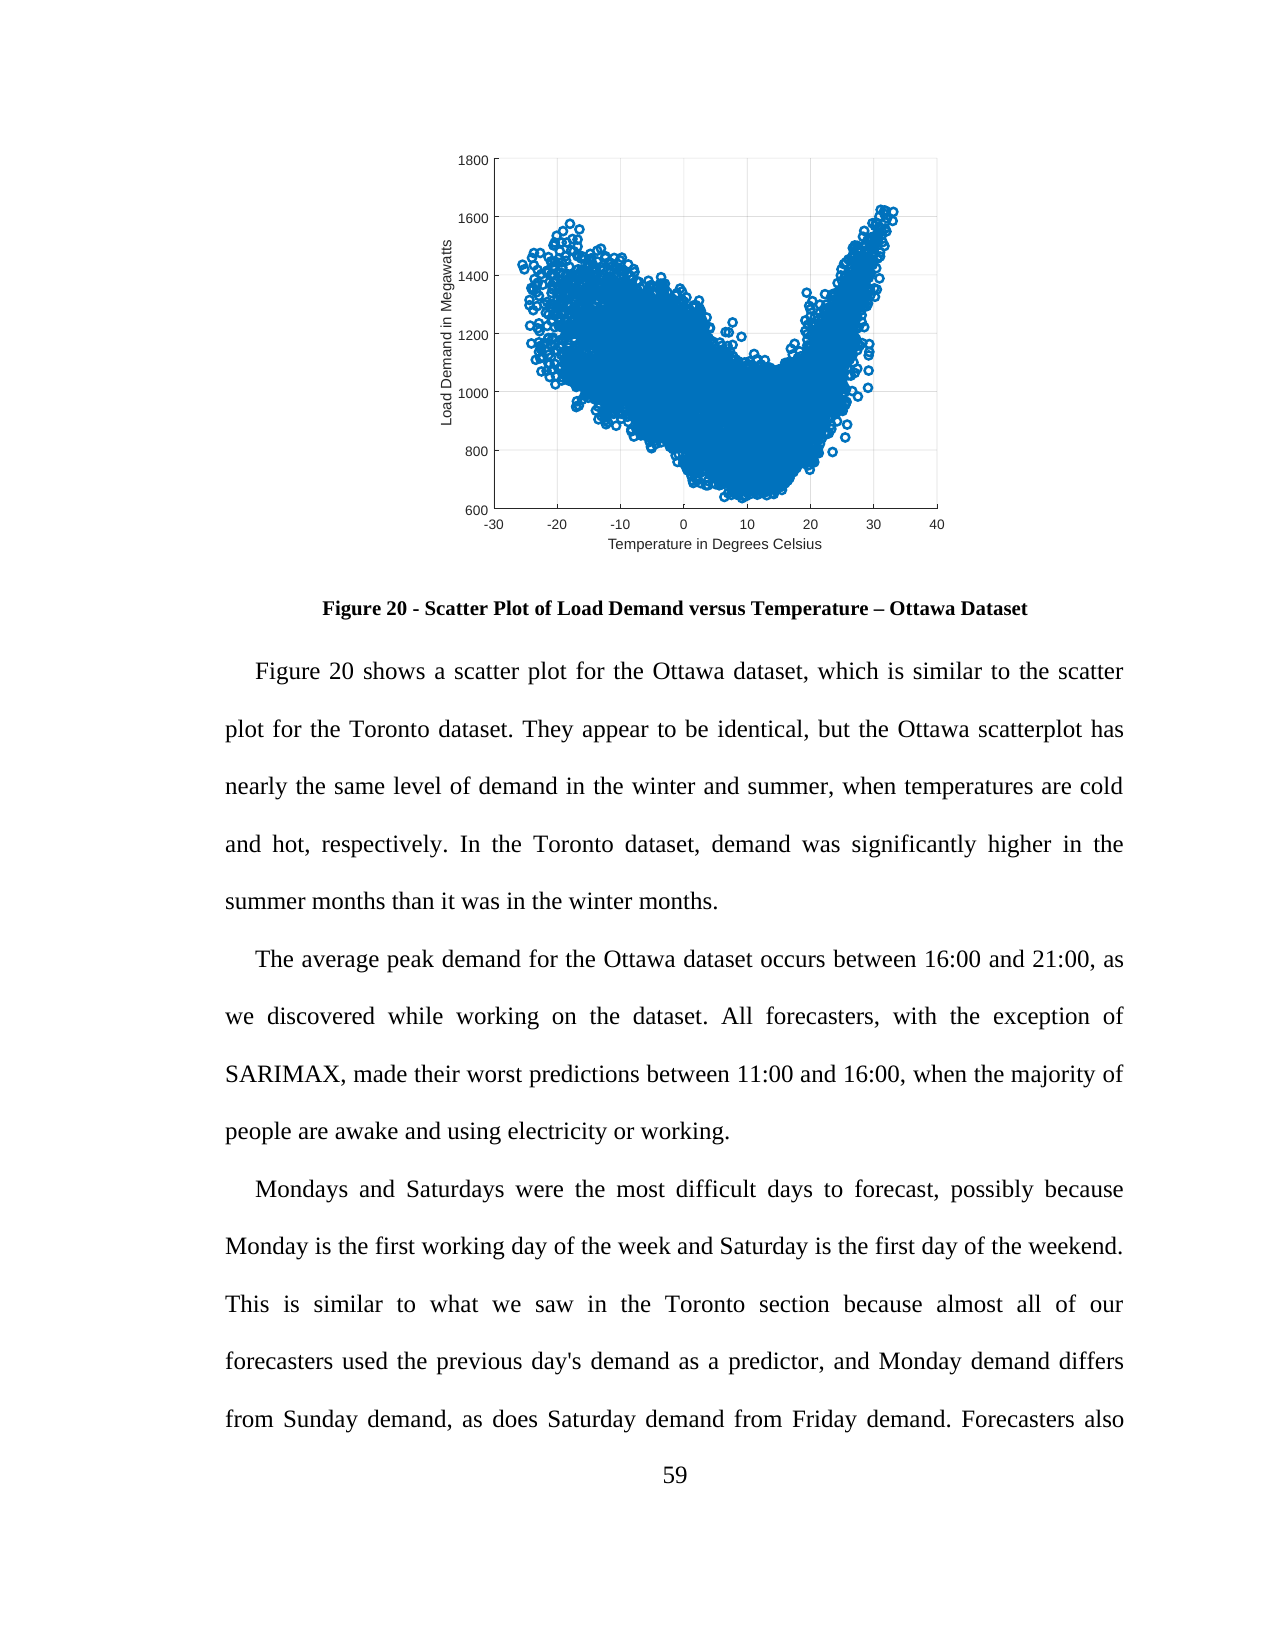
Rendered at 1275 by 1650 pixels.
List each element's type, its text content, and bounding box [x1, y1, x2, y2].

text The average peak demand for the Ottawa dataset occurs between 16:00 and 21:00, as we discovered while working on the dataset. All forecasters, with the exception of SARIMAX, made their worst predictions between 11:00 and 16:00, when the majority of people are awake and using electricity or working. [225, 944, 1125, 1145]
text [225, 1174, 1125, 1432]
text Figure 20 shows a scatter plot for the Ottawa dataset, which is similar to the scatter plot for the Toronto dataset. They appear to be identical, but the Ottawa scatterplot has nearly the same level of demand in the winter and summer, when temperatures are cold and hot, respectively. In the Toronto dataset, demand was significantly higher in the summer months than it was in the winter months. [225, 656, 1125, 915]
